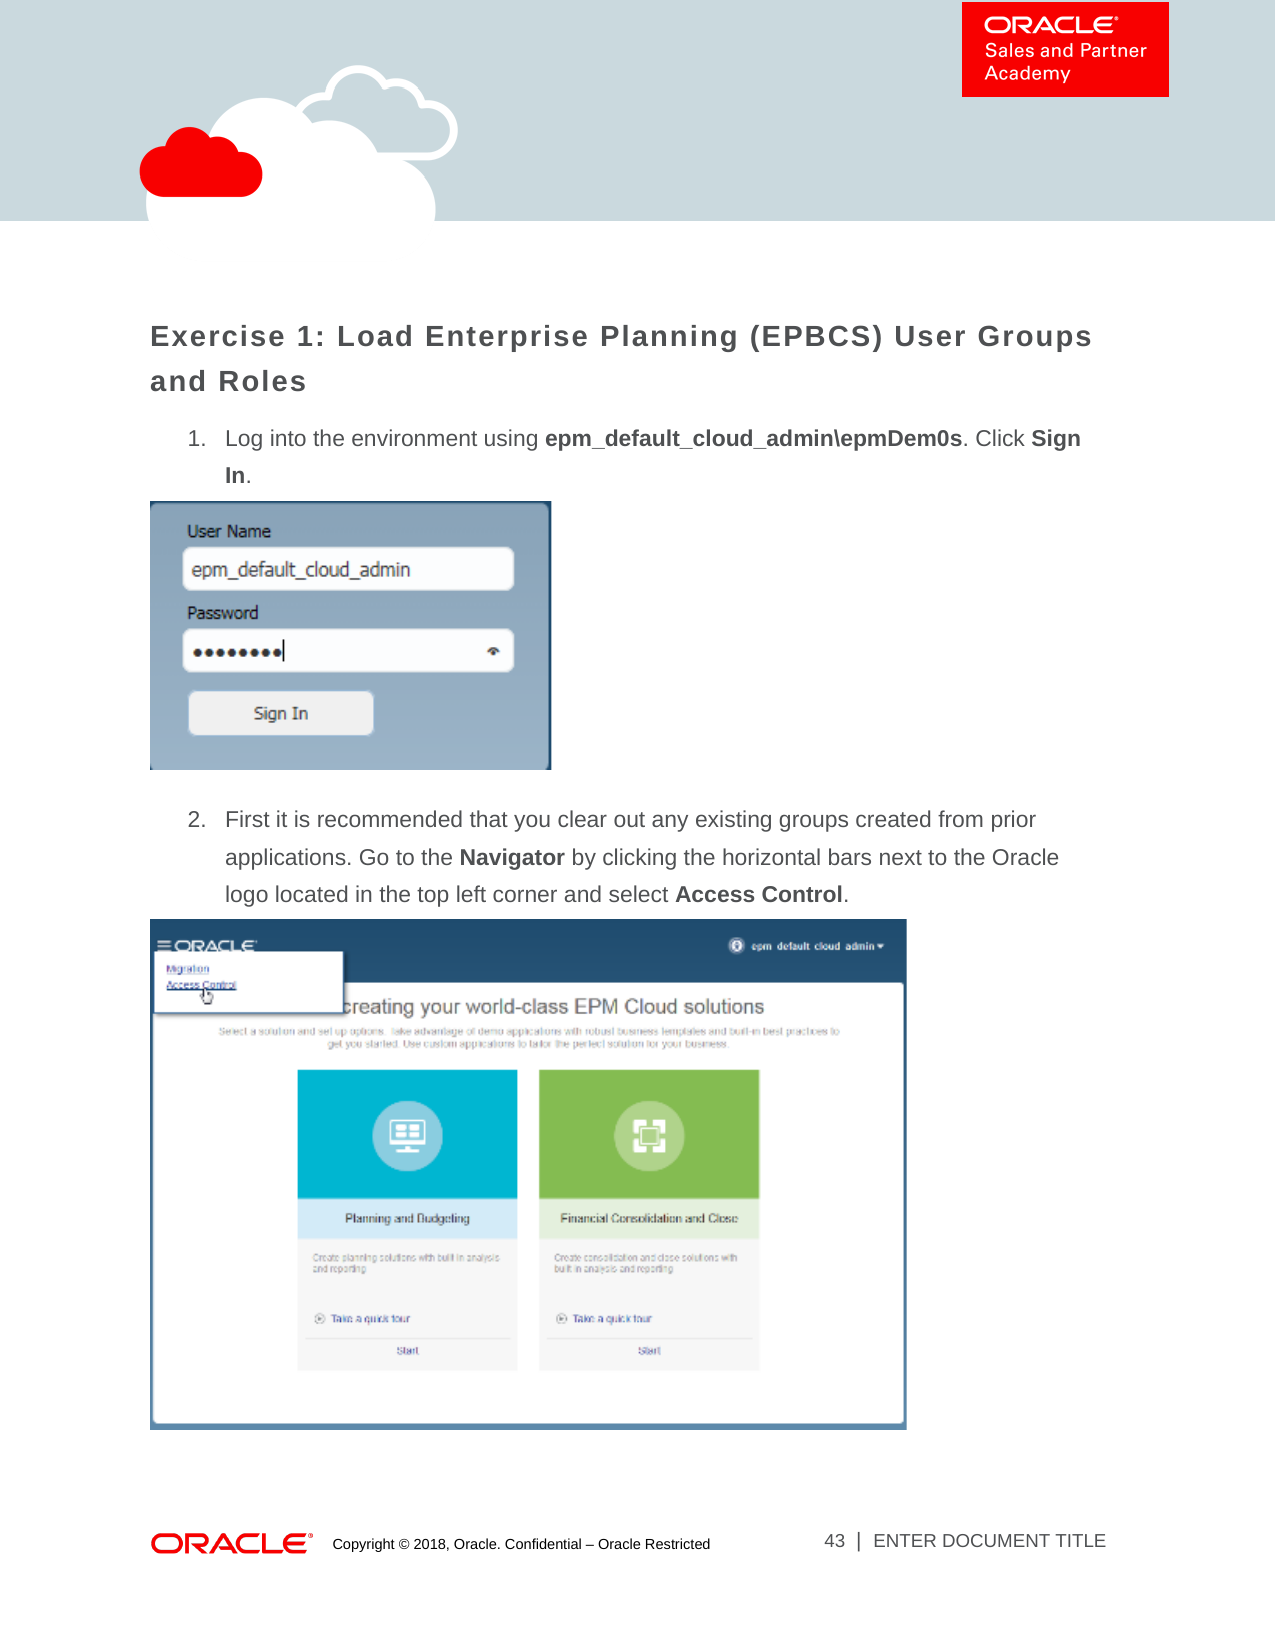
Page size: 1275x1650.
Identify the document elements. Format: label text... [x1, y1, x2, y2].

picture [0, 0, 1275, 267]
subtitle Exercise 1: Load Enterprise Planning (EPBCS) User Groups and Roles [150, 309, 1106, 401]
picture [150, 1514, 327, 1574]
list Log into the environment using epm_default_cloud_admin\epmDem0s. Click Sign In. [187, 413, 1106, 488]
picture [150, 919, 907, 1430]
text First it is recommended that you clear out any existing groups created from prior applications. Go to the Navigator by clicking the horizontal bars next to the Oracle logo located in the top left corner and select Access Control. [187, 795, 1106, 907]
picture [150, 501, 552, 770]
